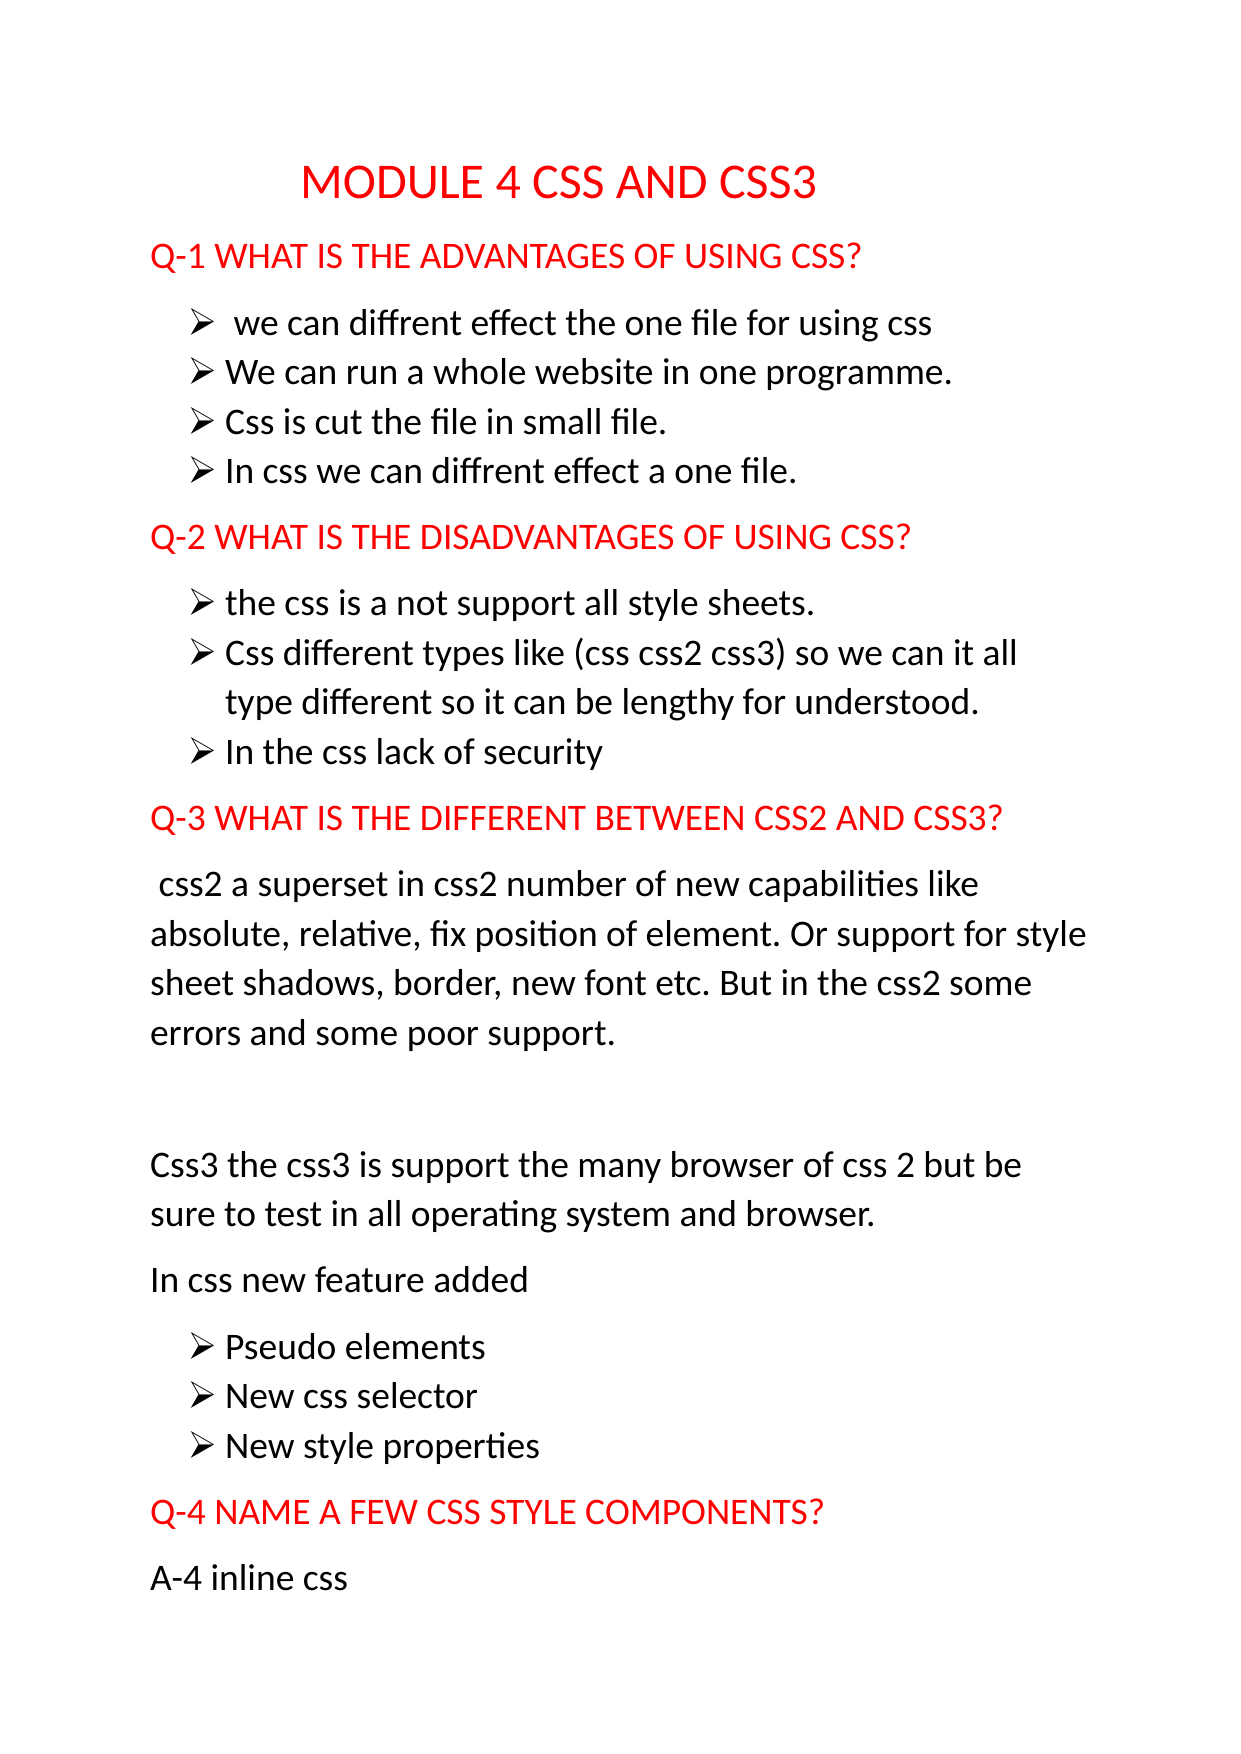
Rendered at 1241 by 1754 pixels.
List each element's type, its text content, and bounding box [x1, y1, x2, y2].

text Q-1 WHAT IS THE ADVANTAGES OF USING CSS? [150, 232, 1090, 278]
list Css is cut the file in small file. [187, 398, 1090, 443]
text css2 a superset in css2 number of new capabilities like absolute, relative, fix position of element. Or support for style sheet shadows, border, new font etc. But in the css2 some errors and some poor support. [150, 860, 1090, 1054]
list New css selector [187, 1372, 1090, 1418]
list we can diffrent effect the one file for using css [187, 299, 1090, 344]
text Css3 the css3 is support the many browser of css 2 but be sure to test in all operating system and browser. [150, 1141, 1090, 1236]
text In css new feature added [150, 1256, 1090, 1302]
list In the css lack of security [187, 728, 1090, 774]
text Q-2 WHAT IS THE DISADVANTAGES OF USING CSS? [150, 513, 1090, 559]
list the css is a not support all style sheets. [187, 579, 1090, 625]
list We can run a whole website in one programme. [187, 348, 1090, 394]
text MODULE 4 CSS AND CSS3 [300, 150, 1090, 211]
list Css different types like (css css2 css3) so we can it all type different so it can be lengthy for understood. [187, 629, 1090, 724]
text Q-3 WHAT IS THE DIFFERENT BETWEEN CSS2 AND CSS3? [150, 794, 1090, 840]
list Pseudo elements [187, 1323, 1090, 1368]
text Q-4 NAME A FEW CSS STYLE COMPONENTS? [150, 1488, 1090, 1533]
list New style properties [187, 1422, 1090, 1467]
text A-4 inline css [150, 1554, 1090, 1600]
list In css we can diffrent effect a one file. [187, 447, 1090, 493]
